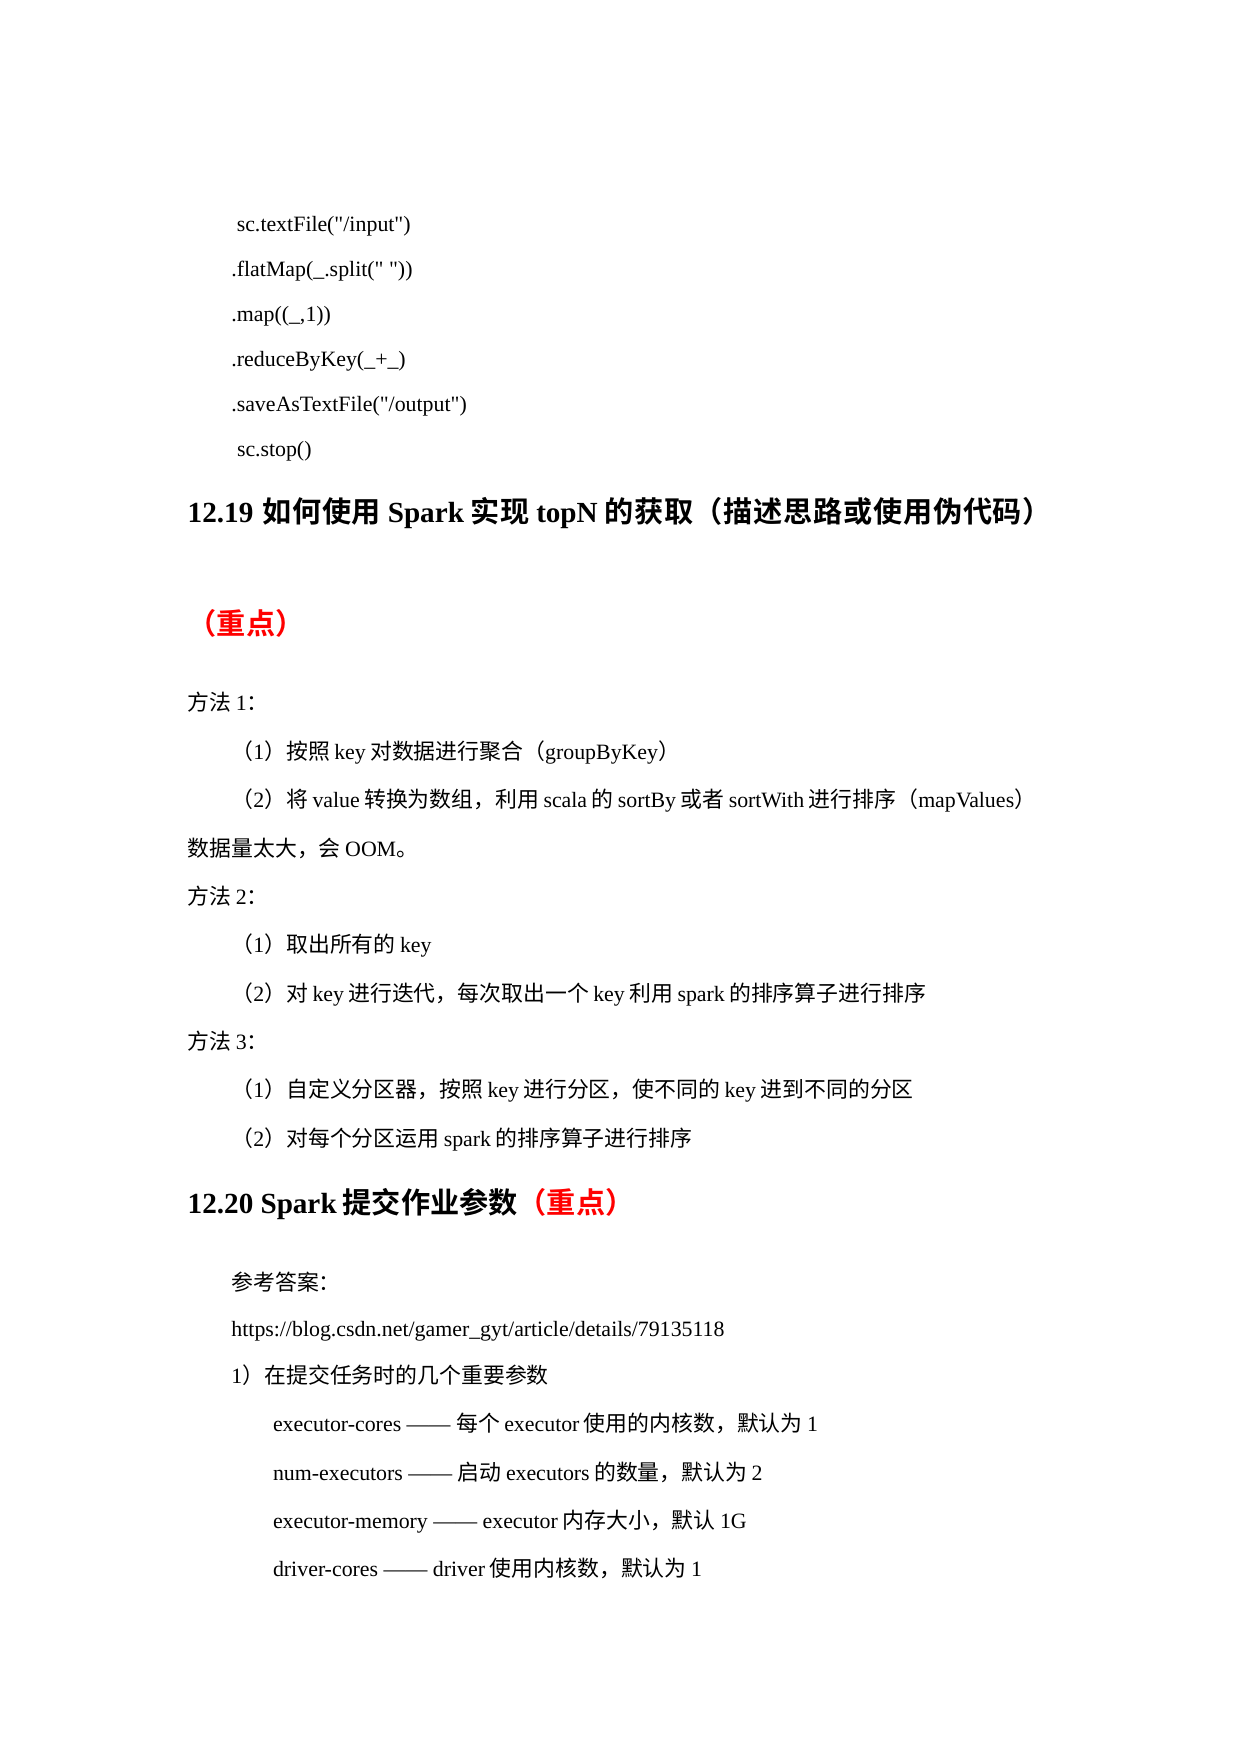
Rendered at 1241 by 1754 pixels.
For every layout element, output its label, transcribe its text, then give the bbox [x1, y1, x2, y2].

text （1）按照key对数据进行聚合（groupByKey） [187, 733, 1053, 766]
text .reduceByKey(_+_) [187, 342, 1053, 375]
text num-executors —— 启动executors的数量，默认为2 [229, 1454, 1053, 1487]
text （1）自定义分区器，按照key进行分区，使不同的key进到不同的分区 [187, 1072, 1053, 1104]
text sc.stop() [187, 433, 1053, 465]
text （2）对每个分区运用spark的排序算子进行排序 [187, 1120, 1053, 1153]
text 方法2： [187, 879, 1053, 911]
text （1）取出所有的key [187, 927, 1053, 959]
text 方法3： [187, 1024, 1053, 1056]
text （2）将value转换为数组，利用scala的sortBy或者sortWith进行排序（mapValues）数据量太大，会OOM。 [187, 782, 1053, 863]
text 1）在提交任务时的几个重要参数 [187, 1357, 1053, 1390]
text sc.textFile("/input") [187, 207, 1053, 239]
text （2）对key进行迭代，每次取出一个key利用spark的排序算子进行排序 [187, 975, 1053, 1008]
text .saveAsTextFile("/output") [187, 387, 1053, 420]
subtitle 12.19 如何使用Spark实现topN的获取（描述思路或使用伪代码）（重点） [187, 478, 1053, 654]
subtitle 12.20 Spark提交作业参数（重点） [187, 1169, 1053, 1234]
text .map((_,1)) [187, 297, 1053, 330]
text executor-cores —— 每个executor使用的内核数，默认为1 [229, 1406, 1053, 1438]
text 参考答案： [187, 1264, 1053, 1297]
text driver-cores —— driver使用内核数，默认为1 [229, 1551, 1053, 1583]
text 方法1： [187, 685, 1053, 717]
text executor-memory —— executor内存大小，默认1G [229, 1502, 1053, 1535]
text .flatMap(_.split(" ")) [187, 252, 1053, 285]
text https://blog.csdn.net/gamer_gyt/article/details/79135118 [187, 1312, 1053, 1345]
